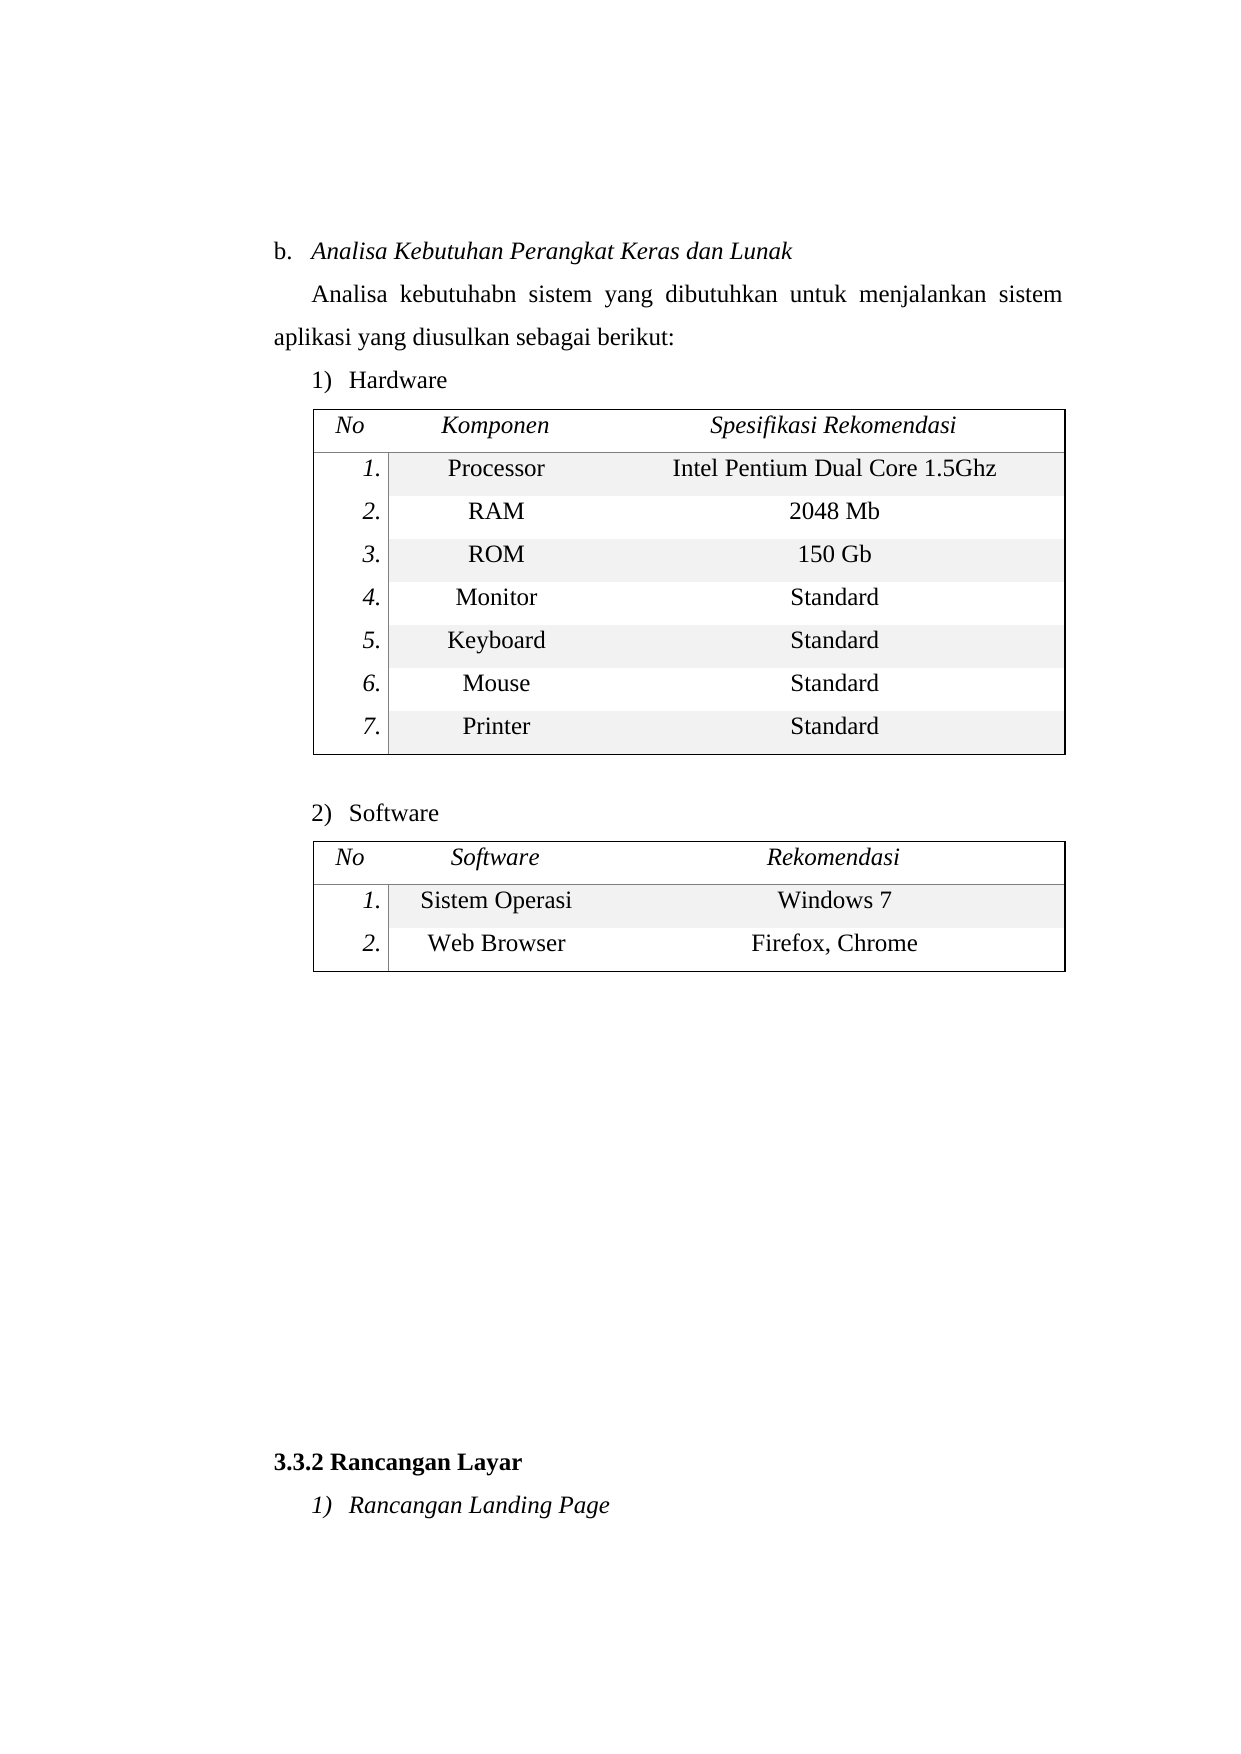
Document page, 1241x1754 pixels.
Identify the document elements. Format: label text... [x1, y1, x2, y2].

table_cell RAM [389, 496, 604, 539]
table_cell Printer [389, 711, 604, 754]
table_cell [314, 928, 388, 971]
table_cell 150 Gb [604, 539, 1064, 582]
table_header Software [389, 842, 604, 884]
table_header No [314, 410, 388, 452]
table_header Spesifikasi Rekomendasi [604, 410, 1064, 452]
text Analisa kebutuhabn sistem yang dibutuhkan untuk menjalankan sistem aplikasi yang diusulkan sebagai berikut: [274, 279, 1063, 351]
table_cell Processor [389, 453, 604, 496]
table_cell Web Browser [389, 928, 604, 971]
table_header Komponen [389, 410, 604, 452]
table_cell Sistem Operasi [389, 885, 604, 928]
table_cell ROM [389, 539, 604, 582]
table_cell Standard [604, 711, 1064, 754]
list Hardware [311, 366, 1063, 394]
table_cell 2048 Mb [604, 496, 1064, 539]
table_cell [314, 711, 388, 754]
table_cell [314, 885, 388, 928]
table_cell Standard [604, 582, 1064, 625]
subtitle 3.3.2 Rancangan Layar [236, 1447, 1063, 1475]
table_header No [314, 842, 388, 884]
table_cell [314, 453, 388, 496]
table_cell [314, 582, 388, 625]
table_cell [314, 539, 388, 582]
list Analisa Kebutuhan Perangkat Keras dan Lunak [274, 236, 1063, 265]
table_cell [314, 496, 388, 539]
table_cell Firefox, Chrome [604, 928, 1064, 971]
table_cell Standard [604, 668, 1064, 711]
table_cell [314, 668, 388, 711]
table_cell Keyboard [389, 625, 604, 668]
table_cell Intel Pentium Dual Core 1.5Ghz [604, 453, 1064, 496]
table_cell [314, 625, 388, 668]
table_cell Monitor [389, 582, 604, 625]
list Rancangan Landing Page [311, 1490, 1063, 1518]
table_cell Mouse [389, 668, 604, 711]
table_cell Windows 7 [604, 885, 1064, 928]
table_header Rekomendasi [604, 842, 1064, 884]
list Software [311, 798, 1063, 827]
table_cell Standard [604, 625, 1064, 668]
